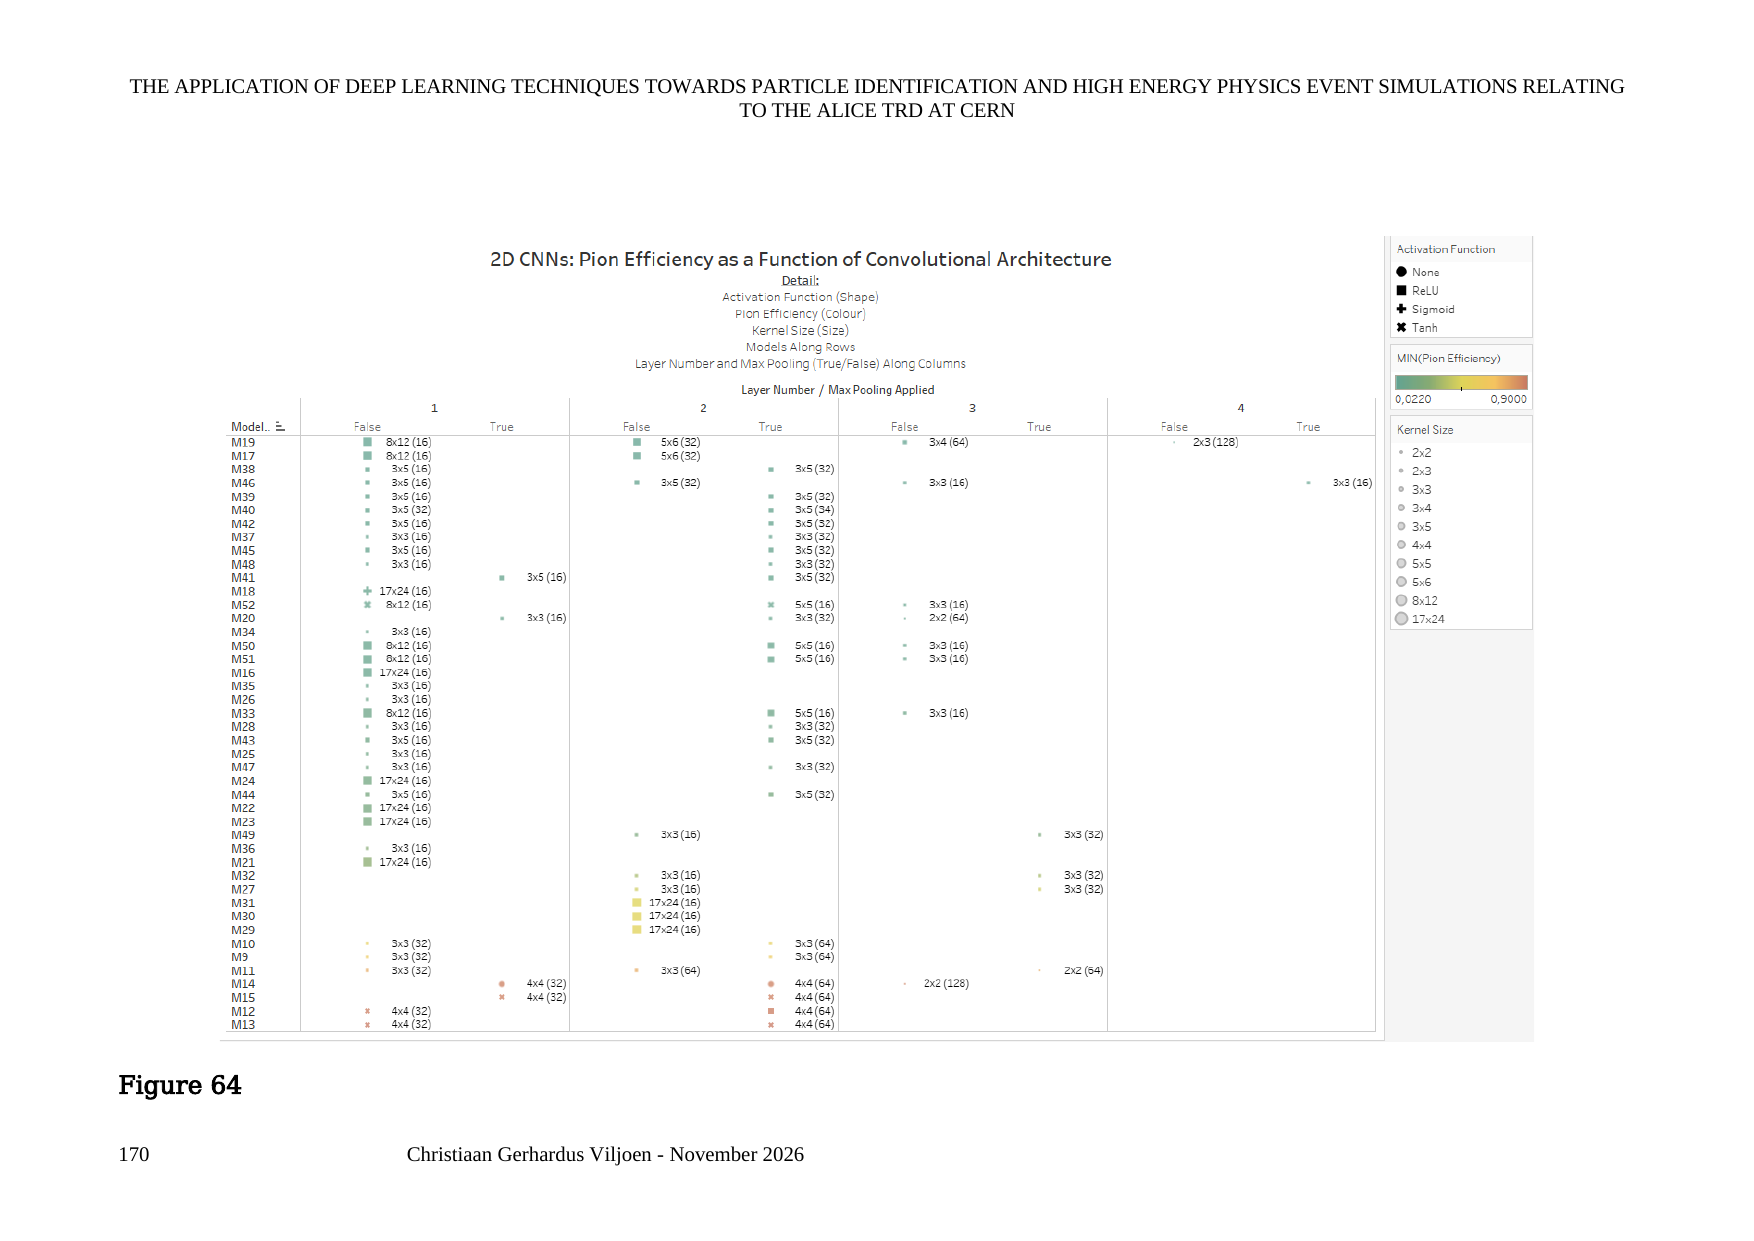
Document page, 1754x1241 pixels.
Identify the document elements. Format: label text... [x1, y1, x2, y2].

picture [219, 236, 1535, 1042]
